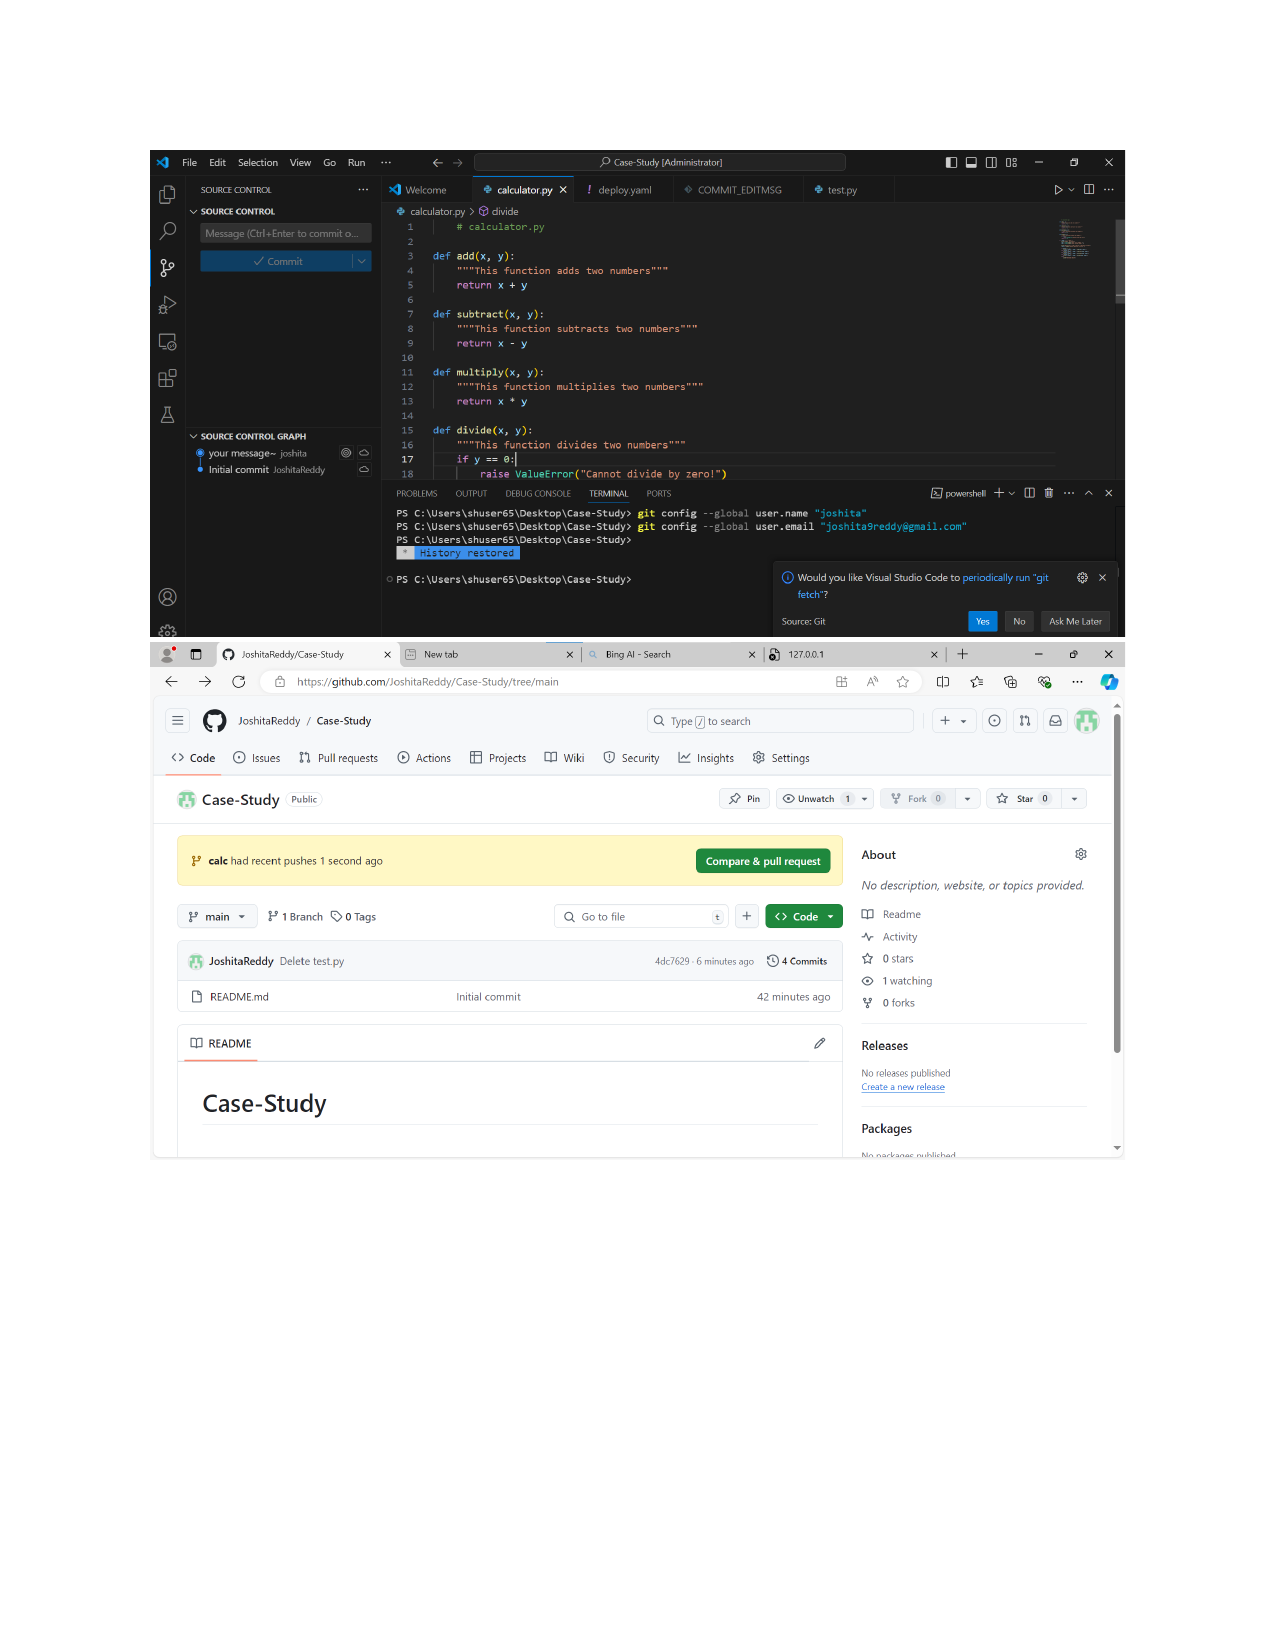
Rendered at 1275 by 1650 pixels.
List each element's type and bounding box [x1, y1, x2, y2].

picture [150, 150, 1125, 637]
picture [150, 642, 1125, 1160]
